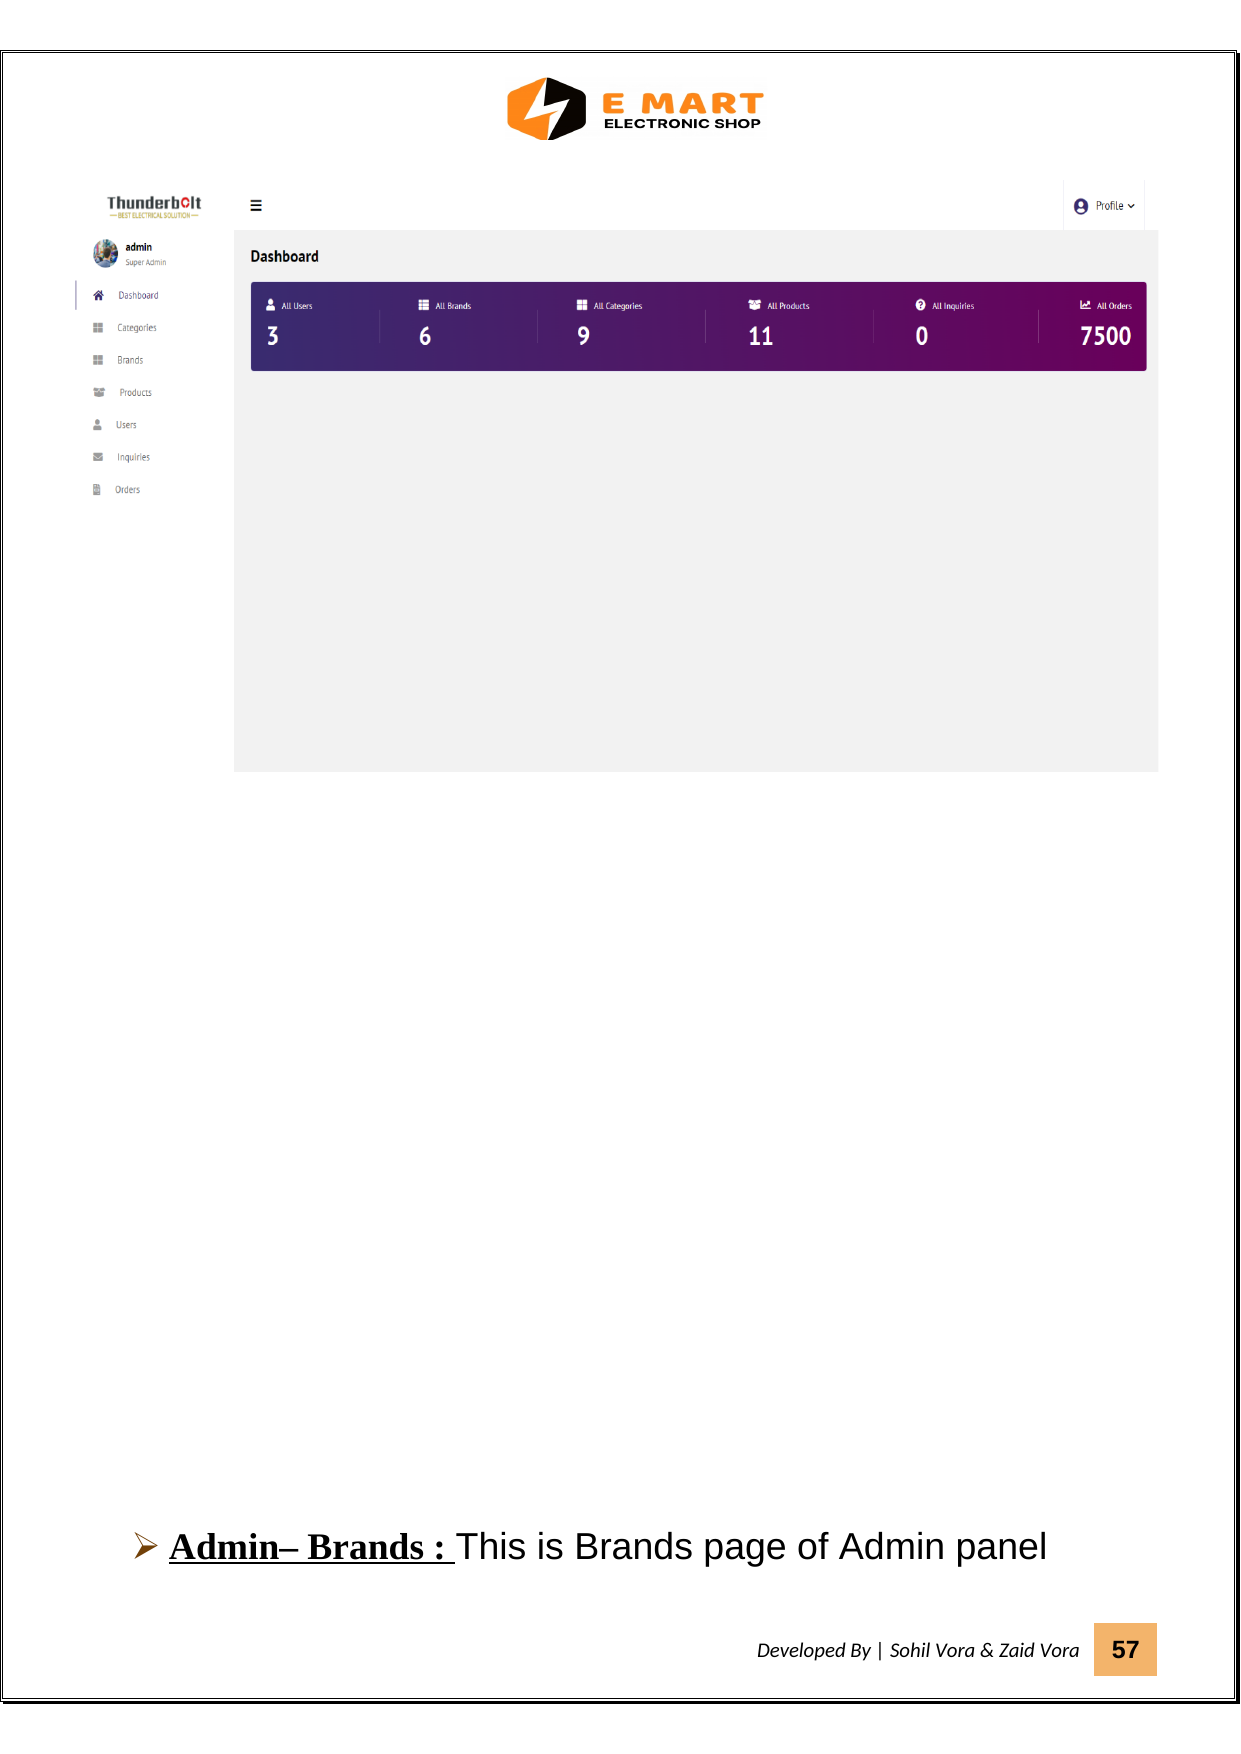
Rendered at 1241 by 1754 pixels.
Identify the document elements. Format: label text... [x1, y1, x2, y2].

picture [74, 180, 1157, 770]
picture [504, 76, 767, 139]
list Admin– Brands : This is Brands page of Admin panel [131, 1524, 1234, 1568]
